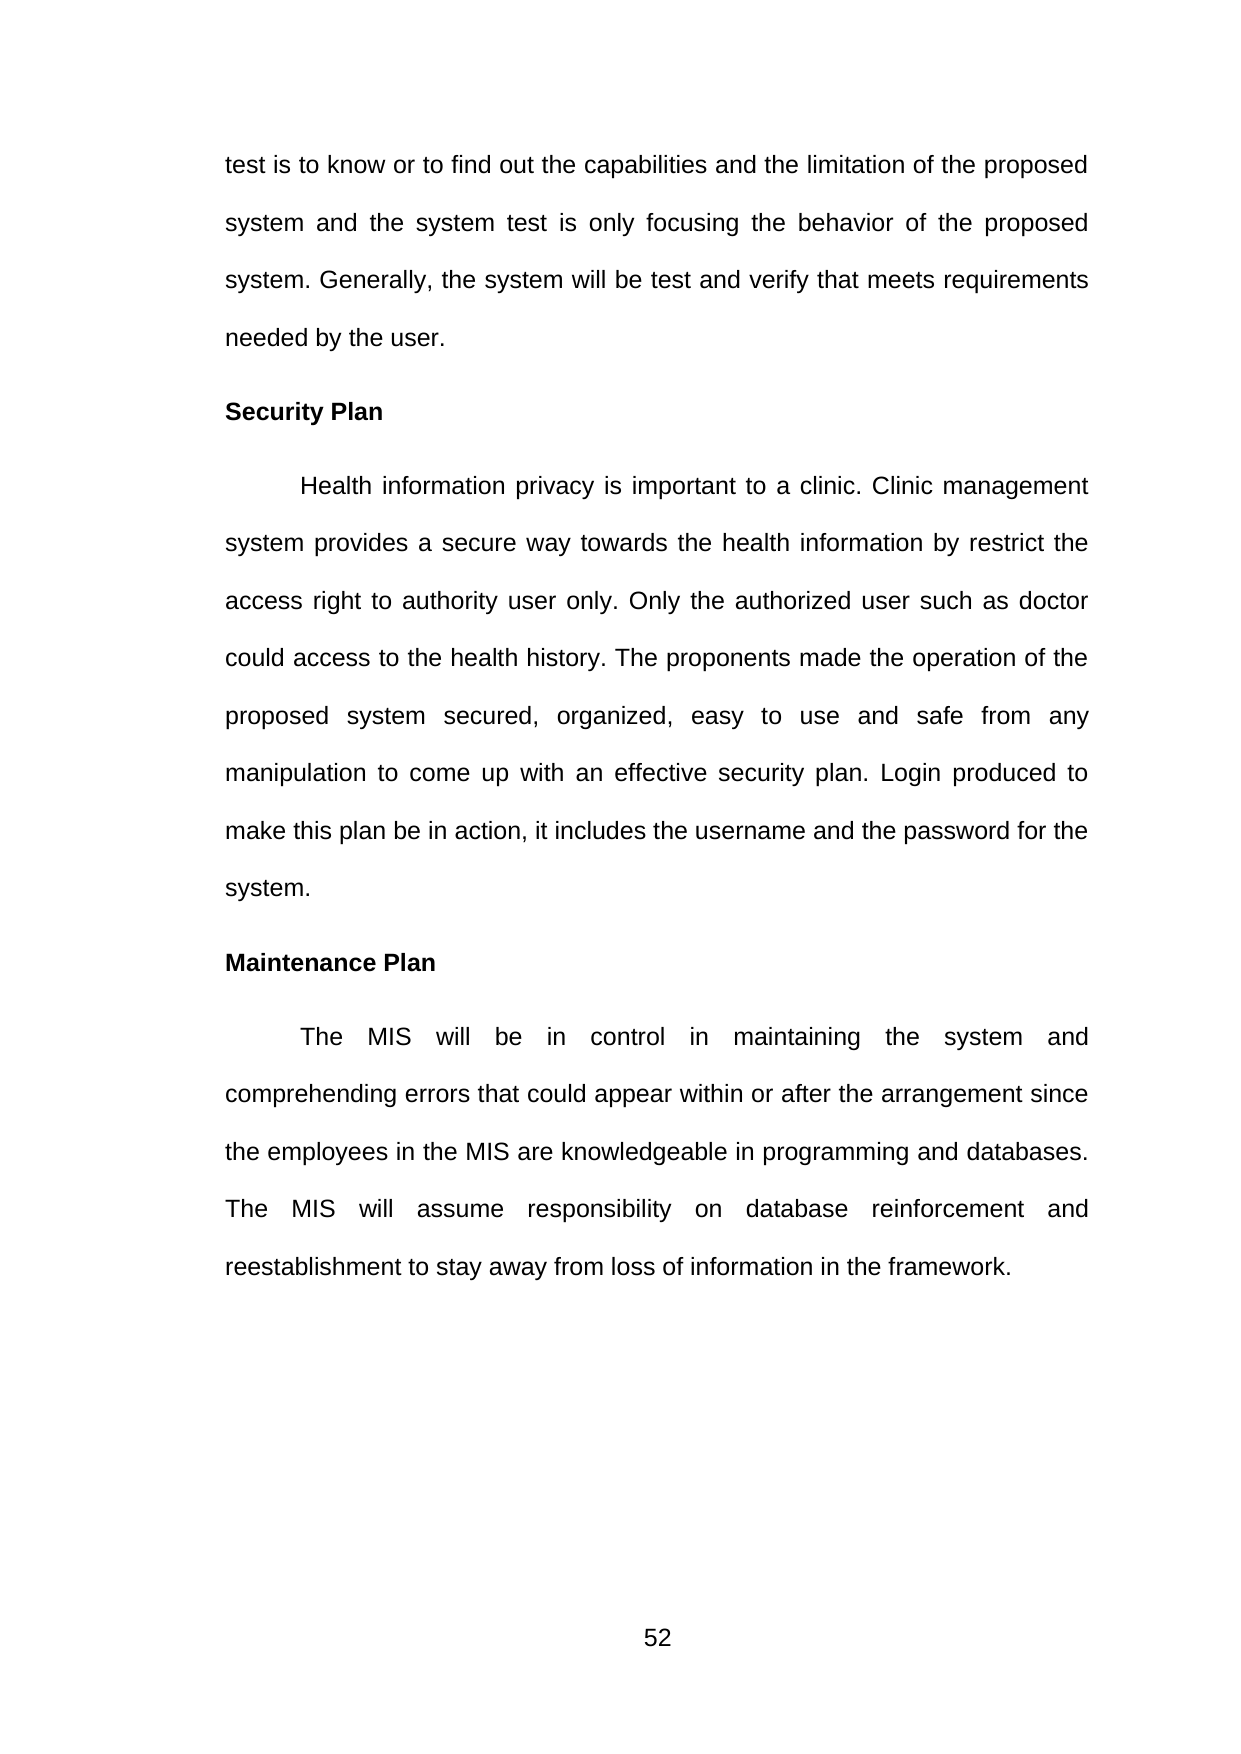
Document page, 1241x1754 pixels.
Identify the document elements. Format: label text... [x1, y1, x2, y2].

text Security Plan [225, 397, 1090, 425]
text Health information privacy is important to a clinic. Clinic management system provides a secure way towards the health information by restrict the access right to authority user only. Only the authorized user such as doctor could access to the health history. The proponents made the operation of the proposed system secured, organized, easy to use and safe from any manipulation to come up with an effective security plan. Login produced to make this plan be in action, it includes the username and the password for the system. [225, 471, 1090, 902]
text Maintenance Plan [225, 947, 1090, 976]
text The MIS will be in control in maintaining the system and comprehending errors that could appear within or after the arrangement since the employees in the MIS are knowledgeable in programming and databases. The MIS will assume responsibility on database reinforcement and reestablishment to stay away from loss of information in the framework. [225, 1022, 1090, 1280]
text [225, 150, 1090, 351]
